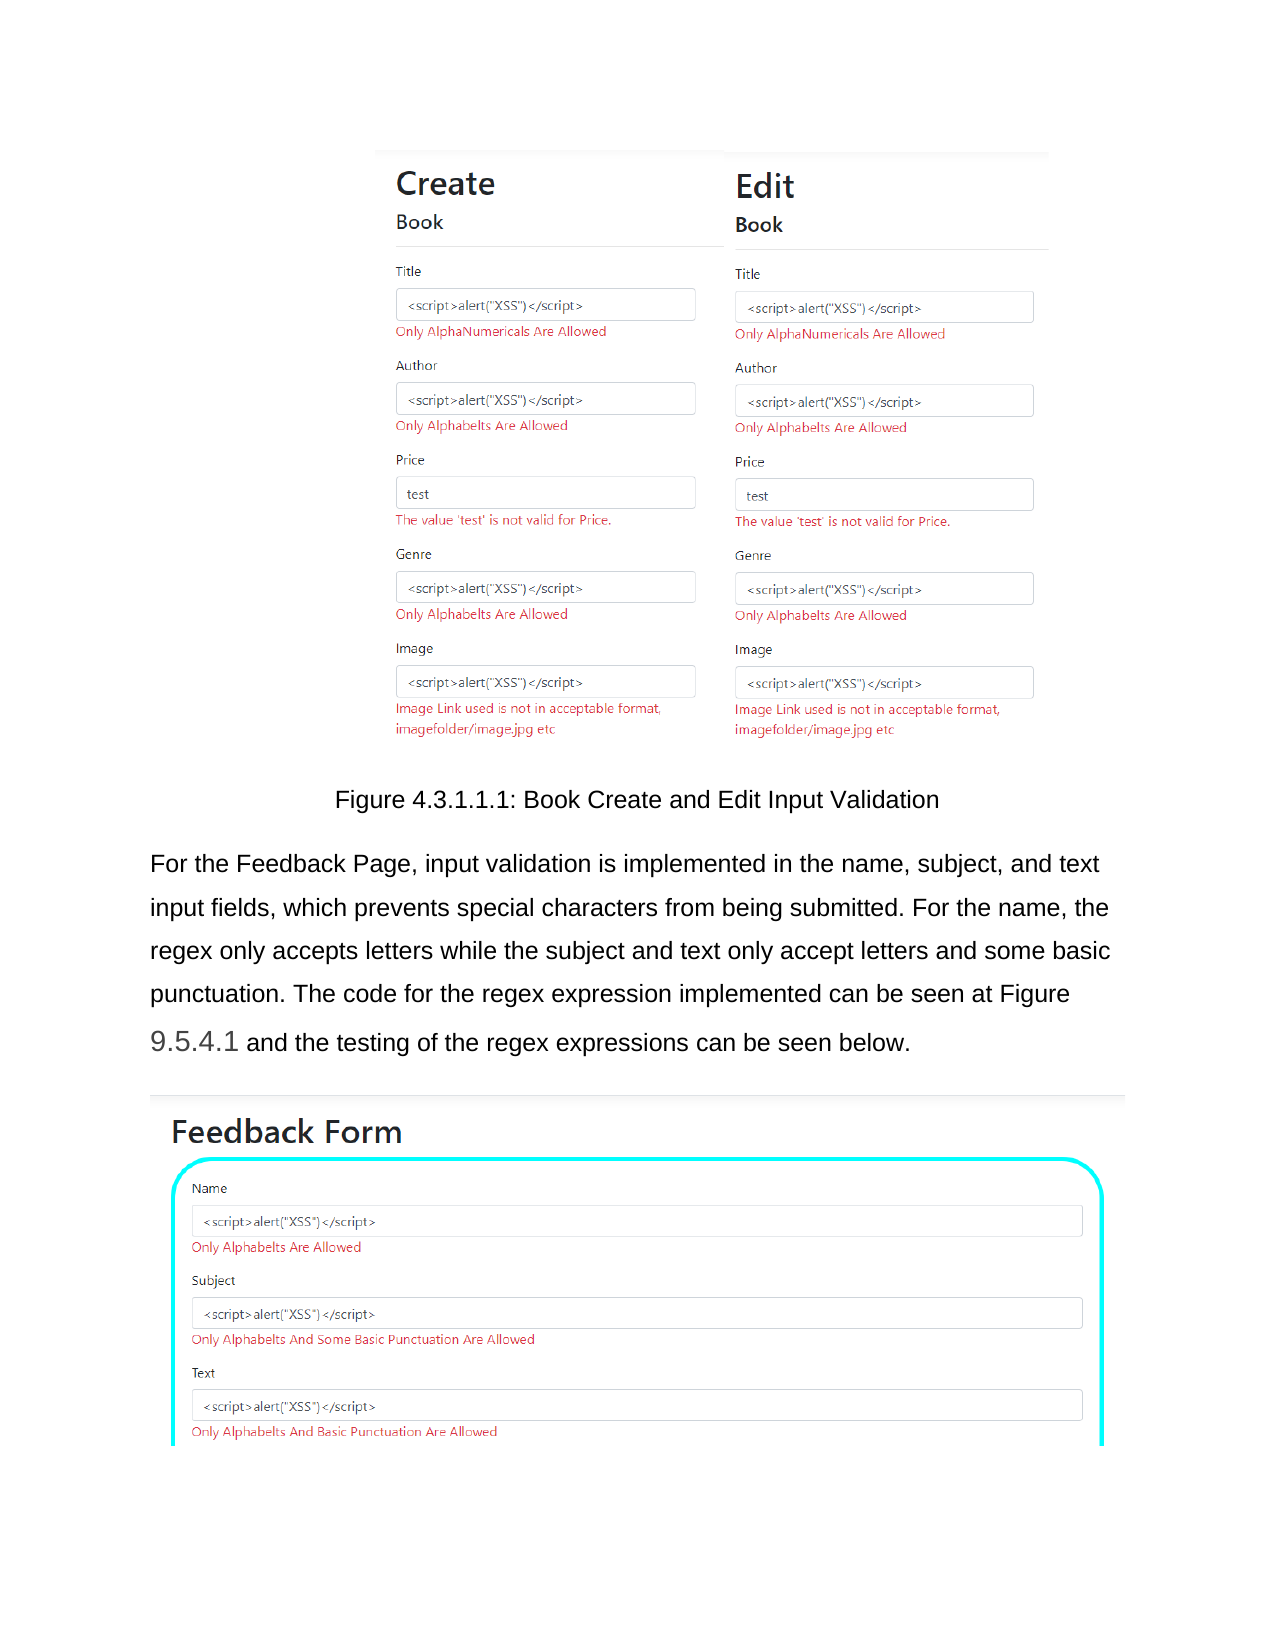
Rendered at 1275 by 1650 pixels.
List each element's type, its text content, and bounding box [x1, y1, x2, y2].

picture [375, 150, 1049, 751]
text Figure 4.3.1.1.1: Book Create and Edit Input Validation [150, 785, 1125, 814]
text For the Feedback Page, input validation is implemented in the name, subject, and text input fields, which prevents special characters from being submitted. For the name, the regex only accepts letters while the subject and text only accept letters and some basic punctuation. The code for the regex expression implemented can be seen at Figure 9.5.4.1 and the testing of the regex expressions can be seen below. [150, 849, 1125, 1058]
picture [150, 1095, 1125, 1446]
